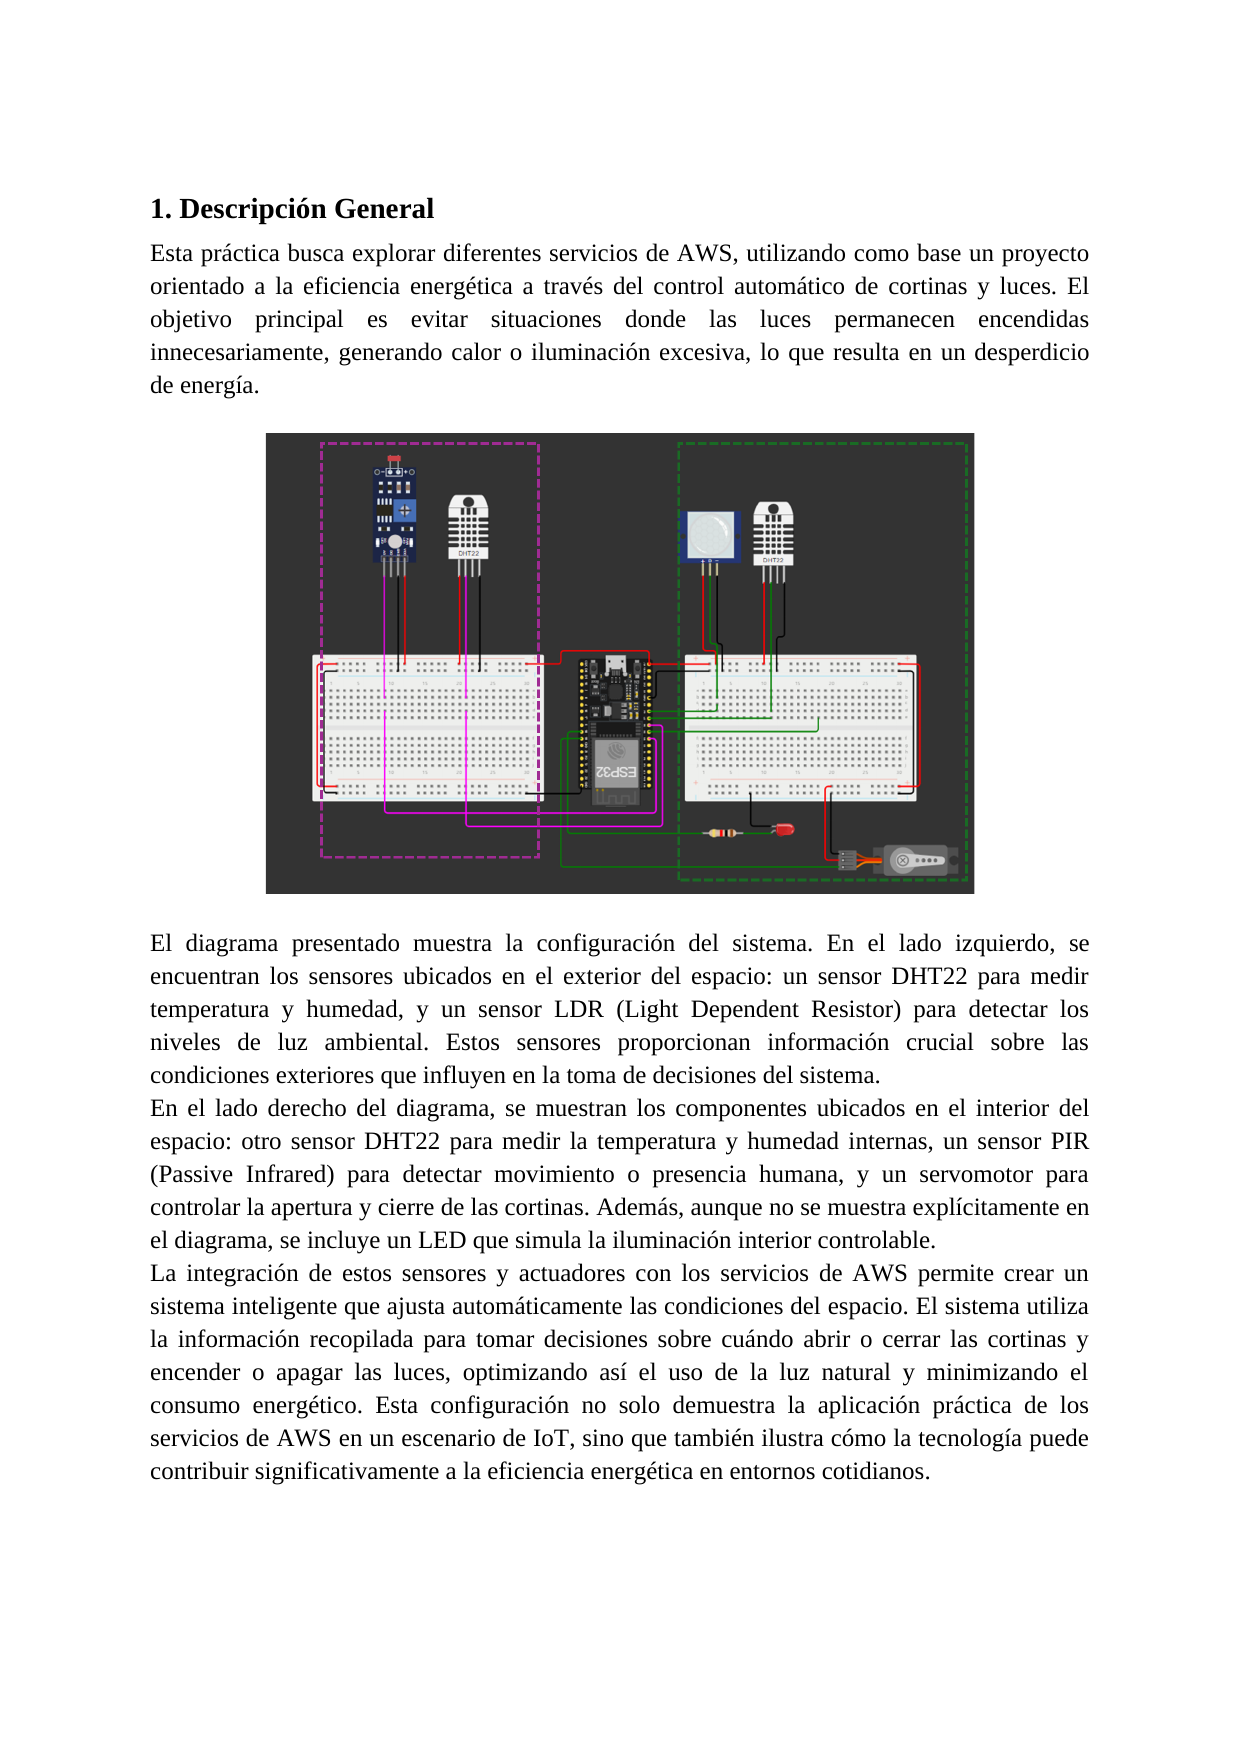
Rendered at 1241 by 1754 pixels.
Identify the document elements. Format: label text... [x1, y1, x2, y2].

text El diagrama presentado muestra la configuración del sistema. En el lado izquierdo, se encuentran los sensores ubicados en el exterior del espacio: un sensor DHT22 para medir temperatura y humedad, y un sensor LDR (Light Dependent Resistor) para detectar los niveles de luz ambiental. Estos sensores proporcionan información crucial sobre las condiciones exteriores que influyen en la toma de decisiones del sistema. [150, 928, 1090, 1088]
text La integración de estos sensores y actuadores con los servicios de AWS permite crear un sistema inteligente que ajusta automáticamente las condiciones del espacio. El sistema utiliza la información recopilada para tomar decisiones sobre cuándo abrir o cerrar las cortinas y encender o apagar las luces, optimizando así el uso de la luz natural y minimizando el consumo energético. Esta configuración no solo demuestra la aplicación práctica de los servicios de AWS en un escenario de IoT, sino que también ilustra cómo la tecnología puede contribuir significativamente a la eficiencia energética en entornos cotidianos. [150, 1258, 1090, 1485]
text Esta práctica busca explorar diferentes servicios de AWS, utilizando como base un proyecto orientado a la eficiencia energética a través del control automático de cortinas y luces. El objetivo principal es evitar situaciones donde las luces permanecen encendidas innecesariamente, generando calor o iluminación excesiva, lo que resulta en un desperdicio de energía. [150, 238, 1090, 398]
text En el lado derecho del diagrama, se muestran los componentes ubicados en el interior del espacio: otro sensor DHT22 para medir la temperatura y humedad internas, un sensor PIR (Passive Infrared) para detectar movimiento o presencia humana, y un servomotor para controlar la apertura y cierre de las cortinas. Además, aunque no se muestra explícitamente en el diagrama, se incluye un LED que simula la iluminación interior controlable. [150, 1093, 1090, 1254]
picture [265, 433, 975, 894]
subtitle 1. Descripción General [150, 192, 1090, 225]
